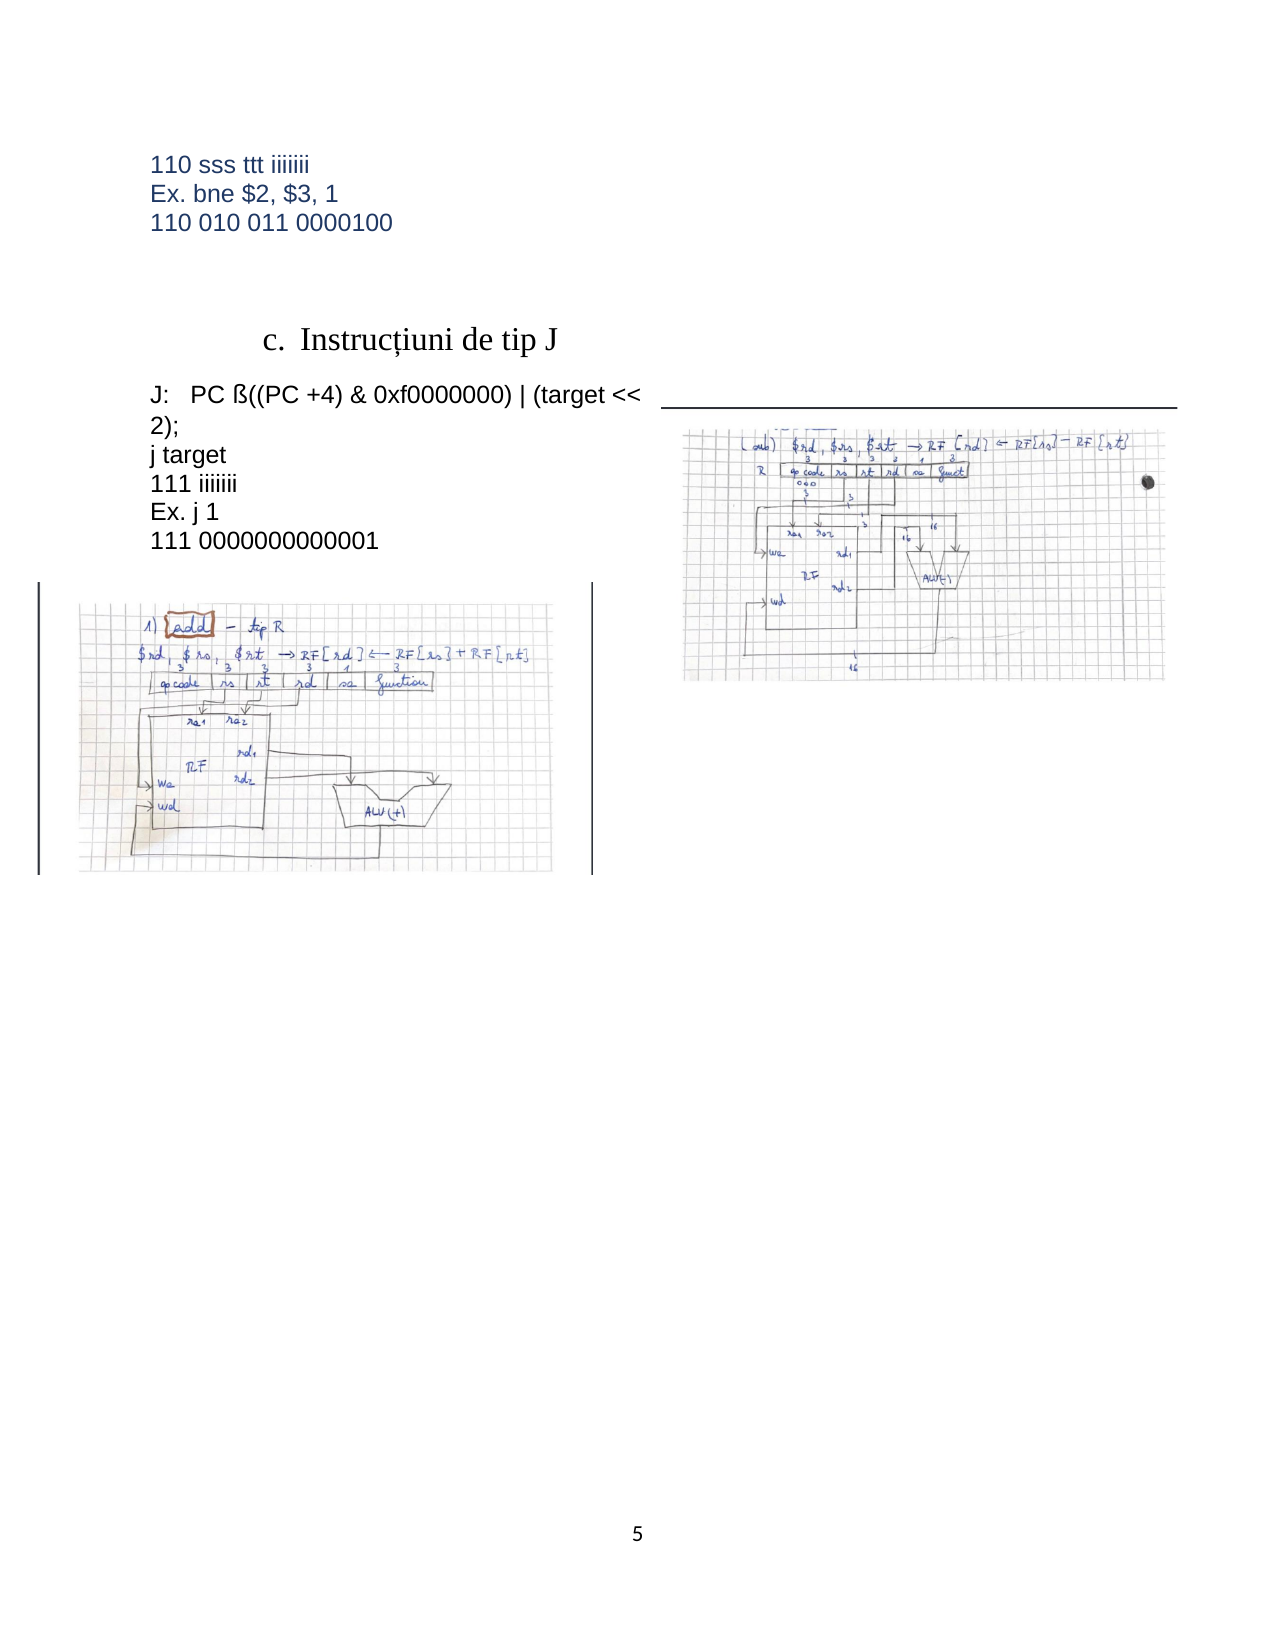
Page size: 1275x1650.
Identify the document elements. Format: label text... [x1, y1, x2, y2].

text 110 010 011 0000100 [150, 207, 1125, 236]
text 110 sss ttt iiiiiii [150, 150, 1125, 179]
text Ex. bne $2, $3, 1 [150, 179, 1125, 207]
text Ex. j 1 [150, 497, 661, 526]
picture [661, 407, 1178, 689]
text 111 iiiiiii [150, 469, 661, 497]
text J: PC ß((PC +4) & 0xf0000000) | (target << 2); [150, 377, 1125, 440]
list Instrucțiuni de tip J [262, 319, 1125, 357]
text j target [150, 440, 661, 469]
picture [37, 582, 593, 875]
text 111 0000000000001 [150, 526, 661, 555]
